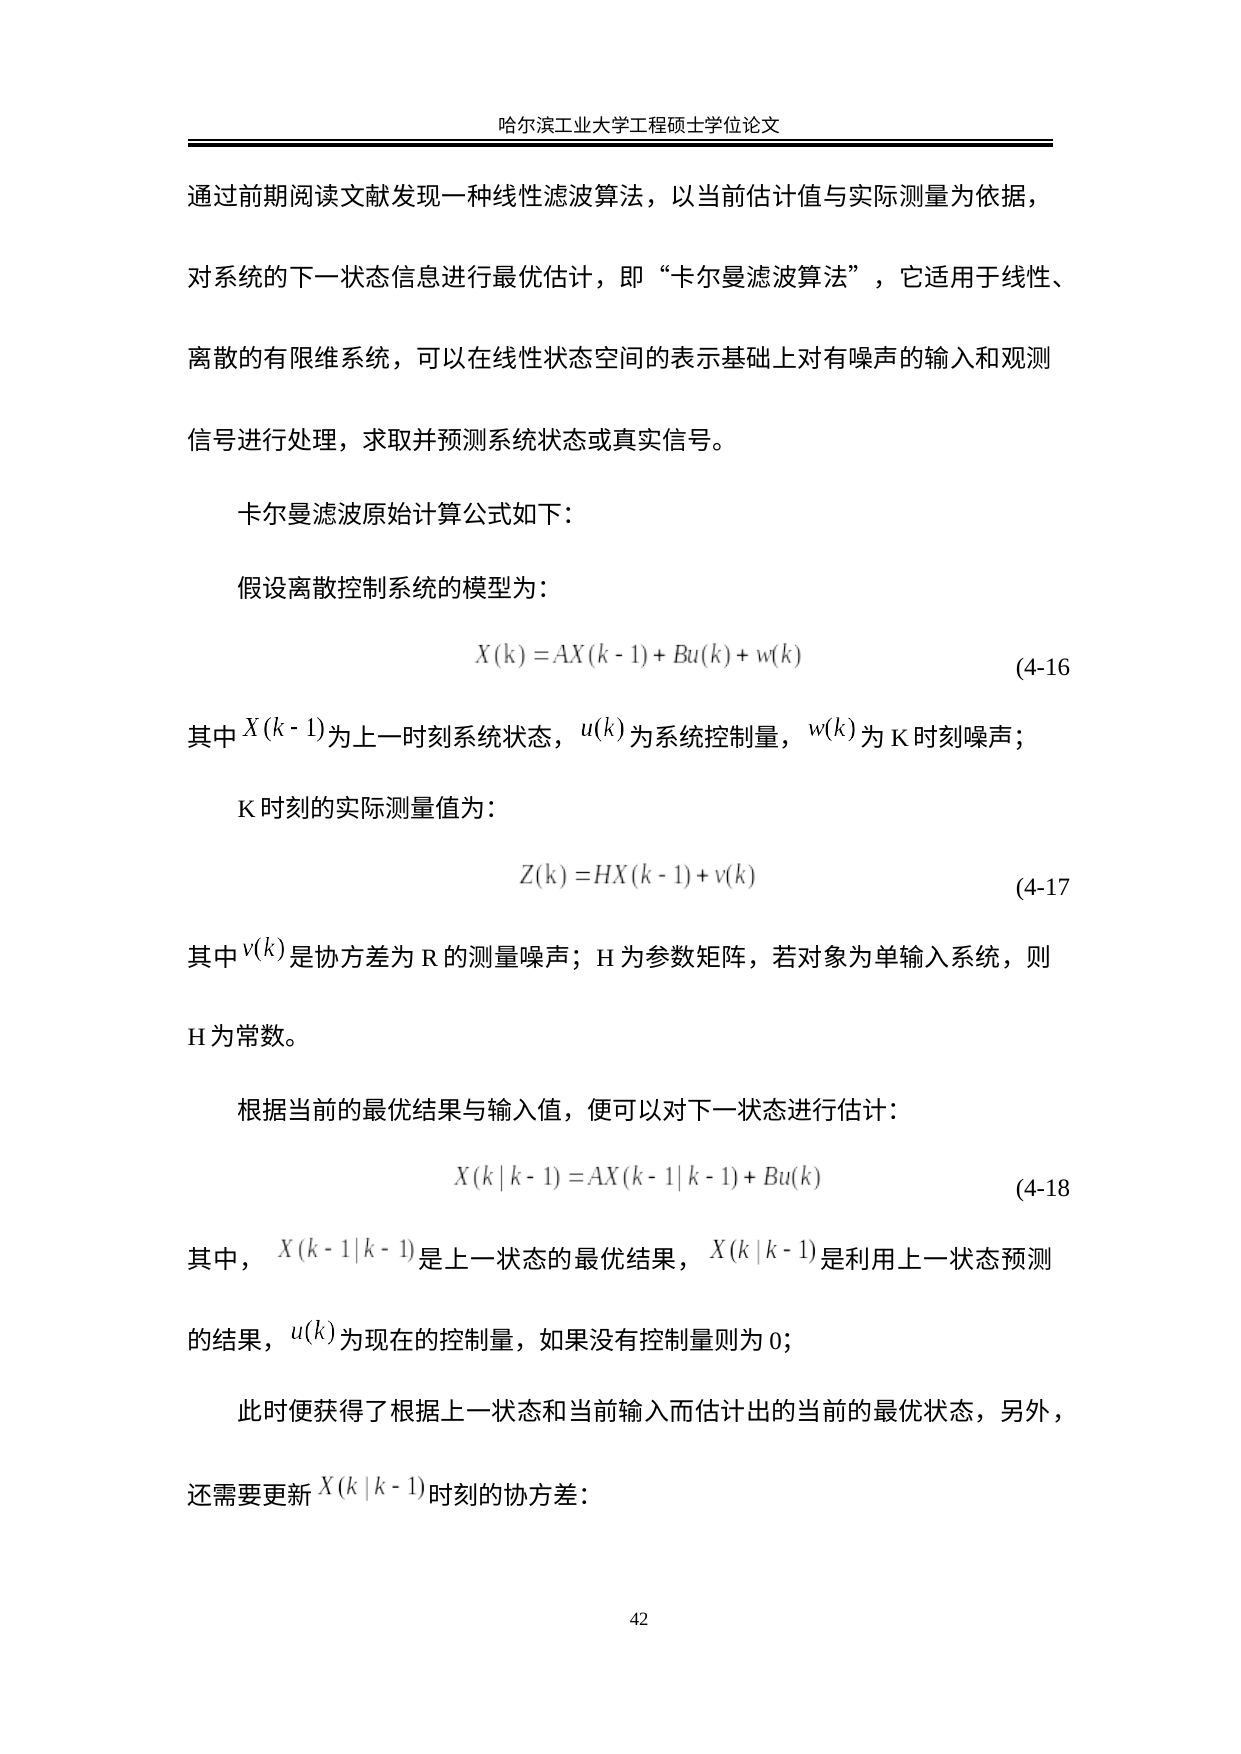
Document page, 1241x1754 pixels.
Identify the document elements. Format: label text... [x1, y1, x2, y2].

text K时刻的实际测量值为： [187, 774, 1053, 839]
text 此时便获得了根据上一状态和当前输入而估计出的当前的最优状态，另外，还需要更新时刻的协方差： [187, 1377, 1053, 1523]
text 假设离散控制系统的模型为： [187, 554, 1053, 619]
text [187, 162, 1053, 471]
text 其中为上一时刻系统状态，为系统控制量，为K时刻噪声； [187, 700, 1053, 765]
text 根据当前的最优结果与输入值，便可以对下一状态进行估计： [187, 1076, 1053, 1141]
text 卡尔曼滤波原始计算公式如下： [187, 480, 1053, 545]
text 其中是协方差为R的测量噪声；H为参数矩阵，若对象为单输入系统，则H为常数。 [187, 920, 1053, 1067]
text 其中， 是上一状态的最优结果，是利用上一状态预测的结果，为现在的控制量，如果没有控制量则为0； [187, 1222, 1053, 1368]
